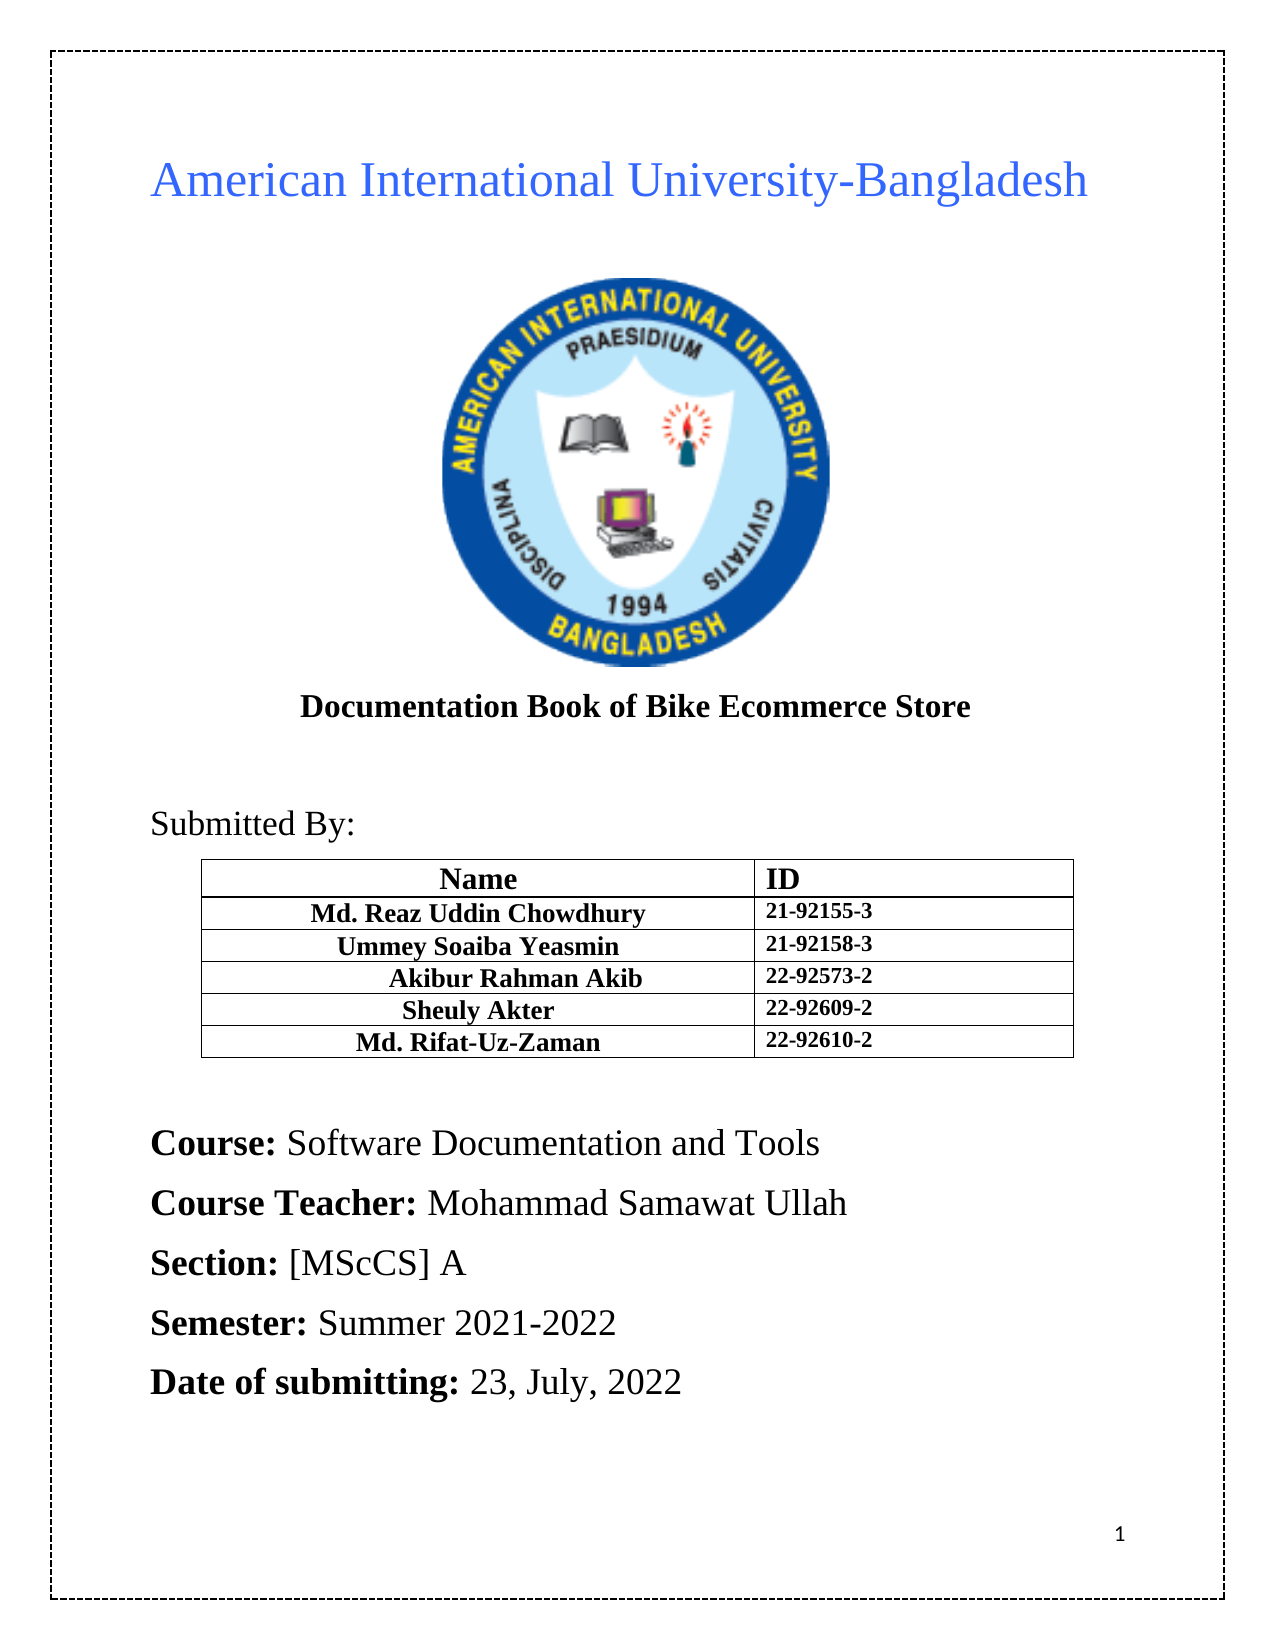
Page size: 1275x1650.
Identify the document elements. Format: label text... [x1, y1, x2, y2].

text Submitted By: [150, 802, 1125, 843]
table_cell 22-92609-2 [755, 994, 1073, 1025]
table_header ID [755, 860, 1073, 896]
table_cell 22-92573-2 [755, 962, 1073, 993]
text Course Teacher: Mohammad Samawat Ullah [150, 1180, 1125, 1223]
text American International University-Bangladesh [150, 150, 1125, 207]
picture [442, 278, 830, 667]
text Documentation Book of Bike Ecommerce Store [150, 686, 1125, 725]
table_cell Akibur Rahman Akib [202, 962, 754, 993]
table_header Name [202, 860, 754, 896]
table_cell 21-92155-3 [755, 898, 1073, 928]
text Semester: Summer 2021-2022 [150, 1300, 1125, 1343]
table_cell Md. Reaz Uddin Chowdhury [202, 898, 754, 928]
text Section: [MScCS] A [150, 1240, 1125, 1283]
table_cell 22-92610-2 [755, 1026, 1073, 1057]
table_cell Md. Rifat-Uz-Zaman [202, 1026, 754, 1057]
table_cell Ummey Soaiba Yeasmin [202, 930, 754, 961]
table_cell Sheuly Akter [202, 994, 754, 1025]
text Course: Software Documentation and Tools [150, 1121, 1125, 1164]
table_cell 21-92158-3 [755, 930, 1073, 961]
text Date of submitting: 23, July, 2022 [150, 1360, 1125, 1403]
